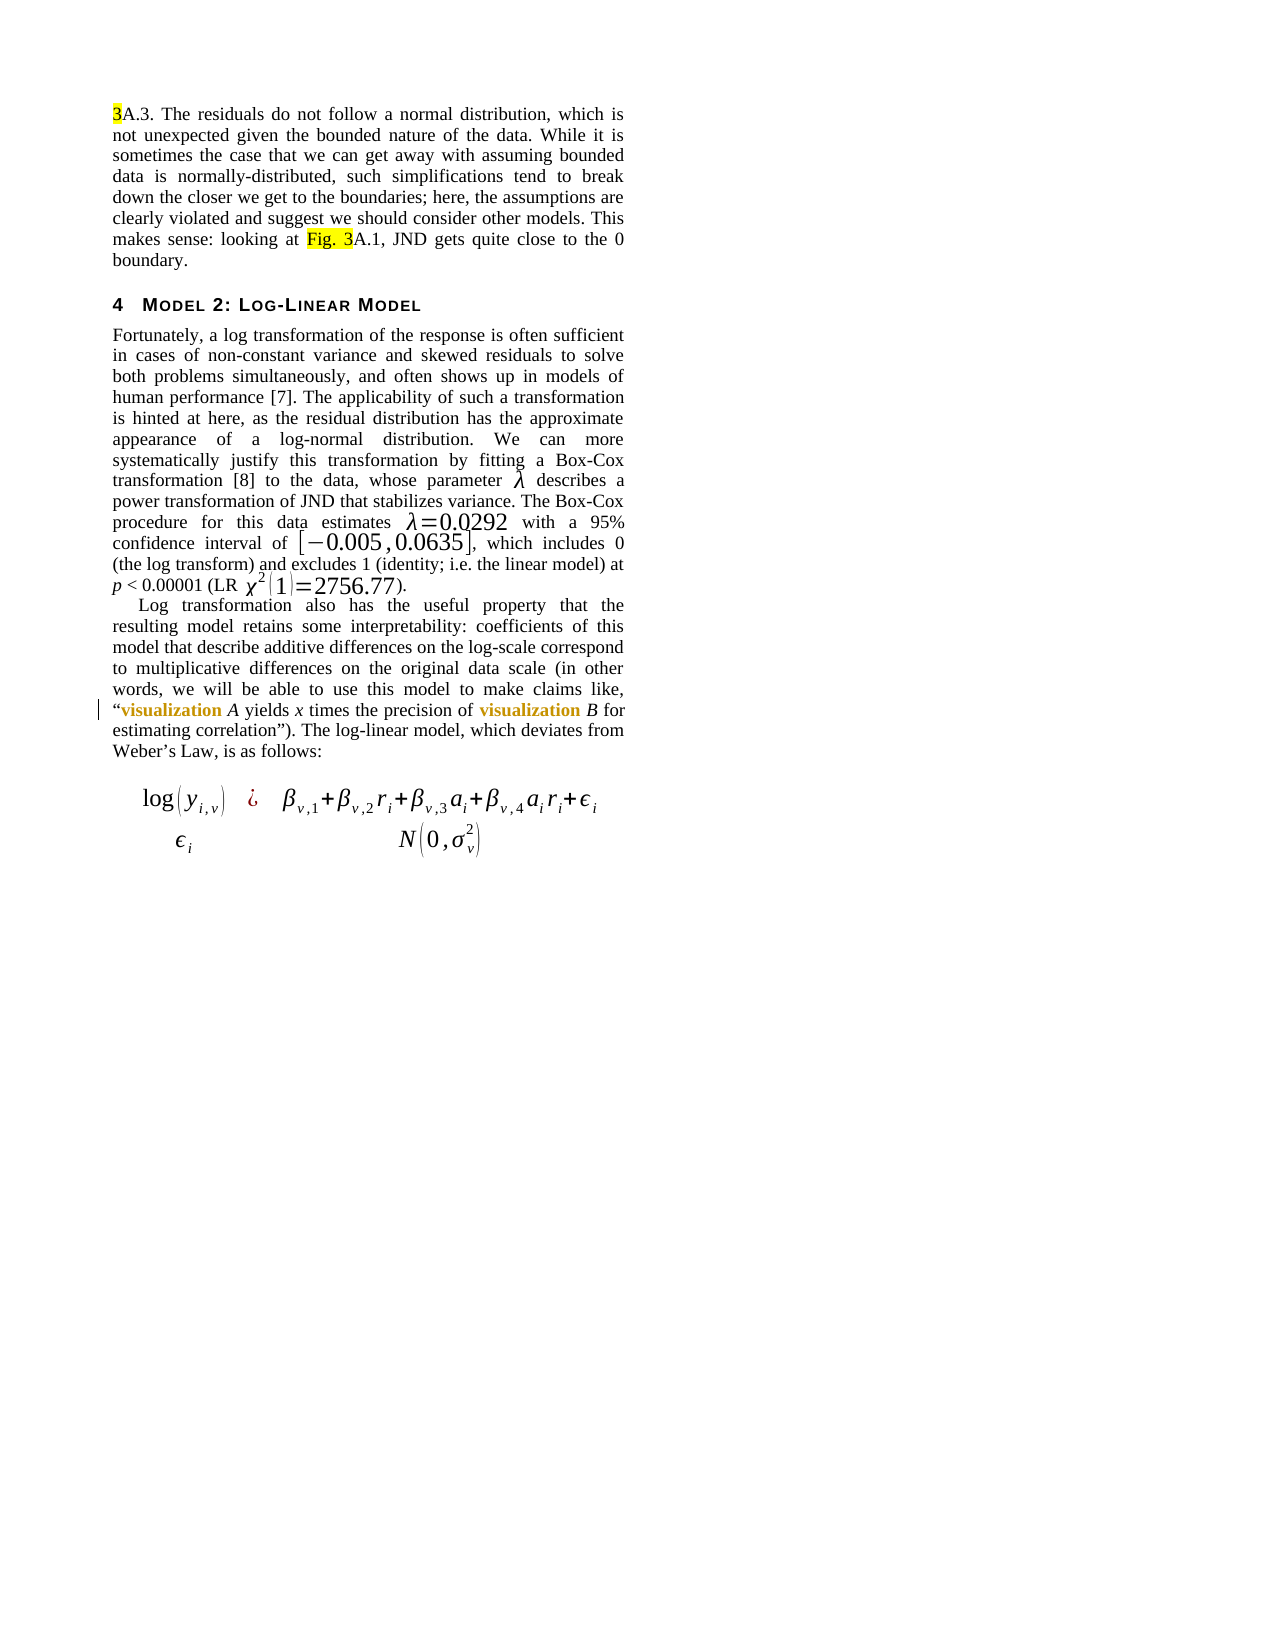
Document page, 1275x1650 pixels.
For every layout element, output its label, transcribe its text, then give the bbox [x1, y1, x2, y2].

subtitle Model 2: Log-Linear Model [112, 295, 625, 316]
text Log transformation also has the useful property that the resulting model retains some interpretability: coefficients of this model that describe additive differences on the log-scale correspond to multiplicative differences on the original data scale (in other words, we will be able to use this model to make claims like, “visualization A yields x times the precision of visualization B for estimating correlation”). The log-linear model, which deviates from Weber’s Law, is as follows: [112, 595, 625, 762]
text Fortunately, a log transformation of the response is often sufficient in cases of non-constant variance and skewed residuals to solve both problems simultaneously, and often shows up in models of human performance [7]. The applicability of such a transformation is hinted at here, as the residual distribution has the approximate appearance of a log-normal distribution. We can more systematically justify this transformation by fitting a Box-Cox transformation [8] to the data, whose parameter describes a power transformation of JND that stabilizes variance. The Box-Cox procedure for this data estimates with a 95% confidence interval of , which includes 0 (the log transform) and excludes 1 (identity; i.e. the linear model) at p < 0.00001 (LR ). [112, 324, 625, 595]
